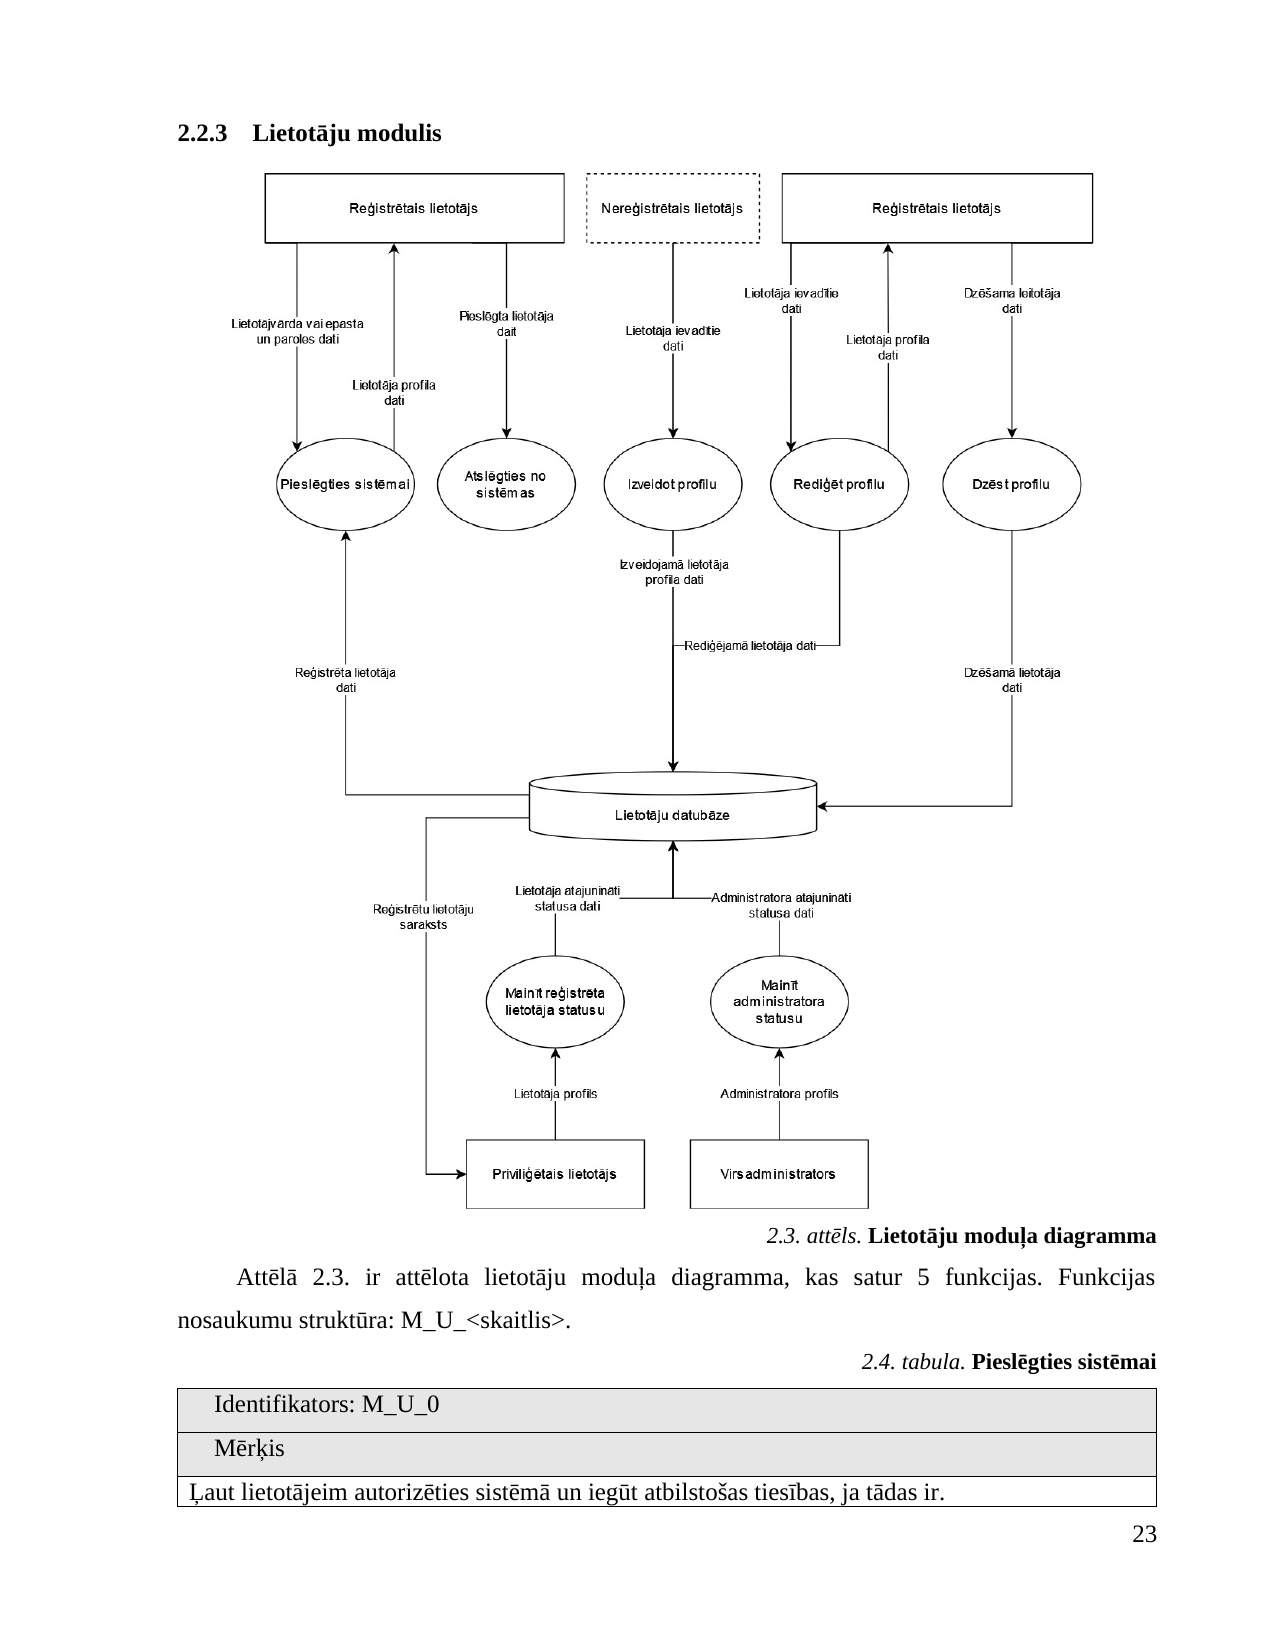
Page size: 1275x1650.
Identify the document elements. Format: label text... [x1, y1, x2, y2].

text 2.4. tabula. Pieslēgties sistēmai [236, 1348, 1157, 1374]
text 2.3. attēls. Lietotāju moduļa diagramma [236, 1222, 1157, 1249]
table_cell Mērķis [178, 1433, 1156, 1476]
table_cell Ļaut lietotājeim autorizēties sistēmā un iegūt atbilstošas tiesības, ja tādas ir. [178, 1477, 1156, 1506]
text Attēlā 2.3. ir attēlota lietotāju moduļa diagramma, kas satur 5 funkcijas. Funkcijas nosaukumu struktūra: M_U_<skaitlis>. [177, 1262, 1157, 1334]
text Lietotāju modulis [177, 118, 1157, 147]
table_header Identifikators: M_U_0 [178, 1389, 1156, 1432]
picture [231, 173, 1103, 1209]
